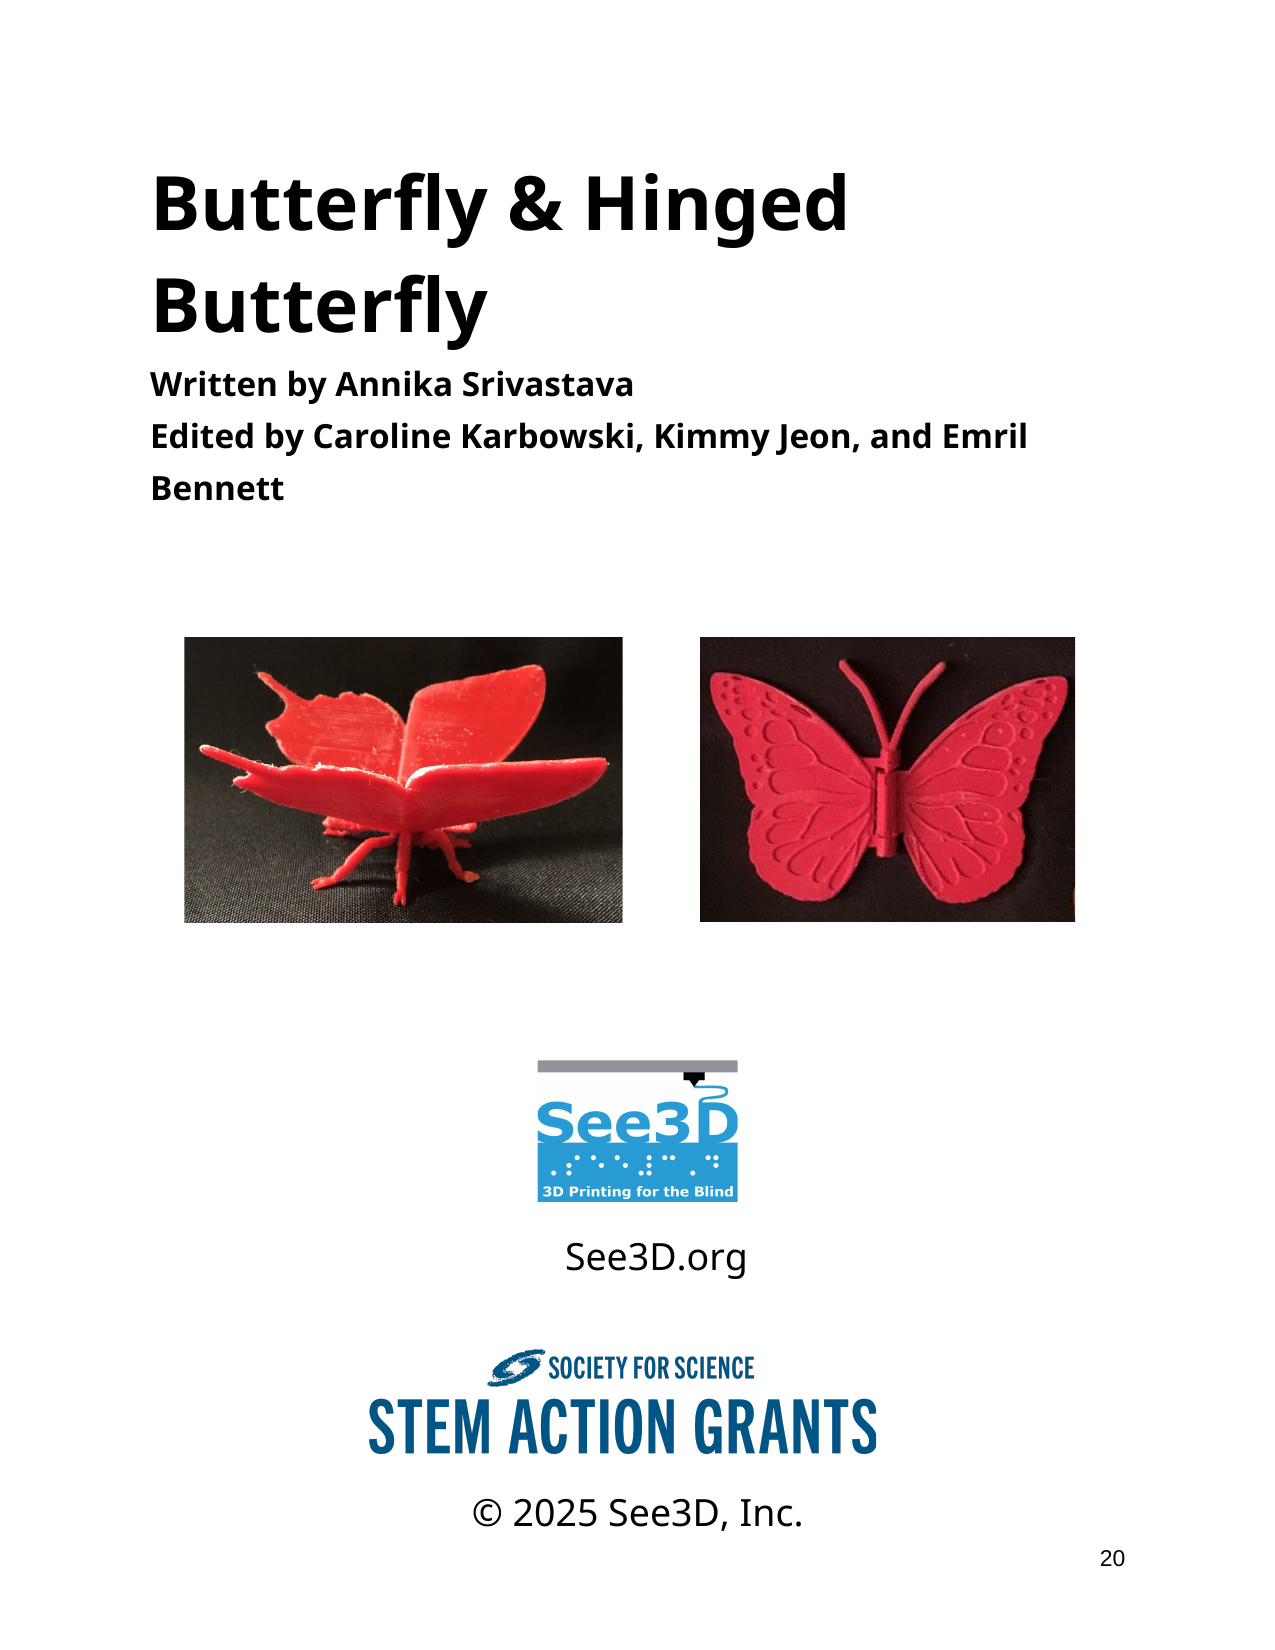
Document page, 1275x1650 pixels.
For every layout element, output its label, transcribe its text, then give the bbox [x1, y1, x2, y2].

subtitle Edited by Caroline Karbowski, Kimmy Jeon, and Emril Bennett [150, 413, 1125, 510]
text See3D.org [187, 1230, 1125, 1281]
picture [700, 637, 1075, 922]
picture [184, 637, 623, 923]
subtitle Butterfly & Hinged Butterfly [150, 150, 1125, 354]
picture [369, 1349, 877, 1454]
picture [537, 1059, 738, 1203]
subtitle Written by Annika Srivastava [150, 361, 1125, 406]
